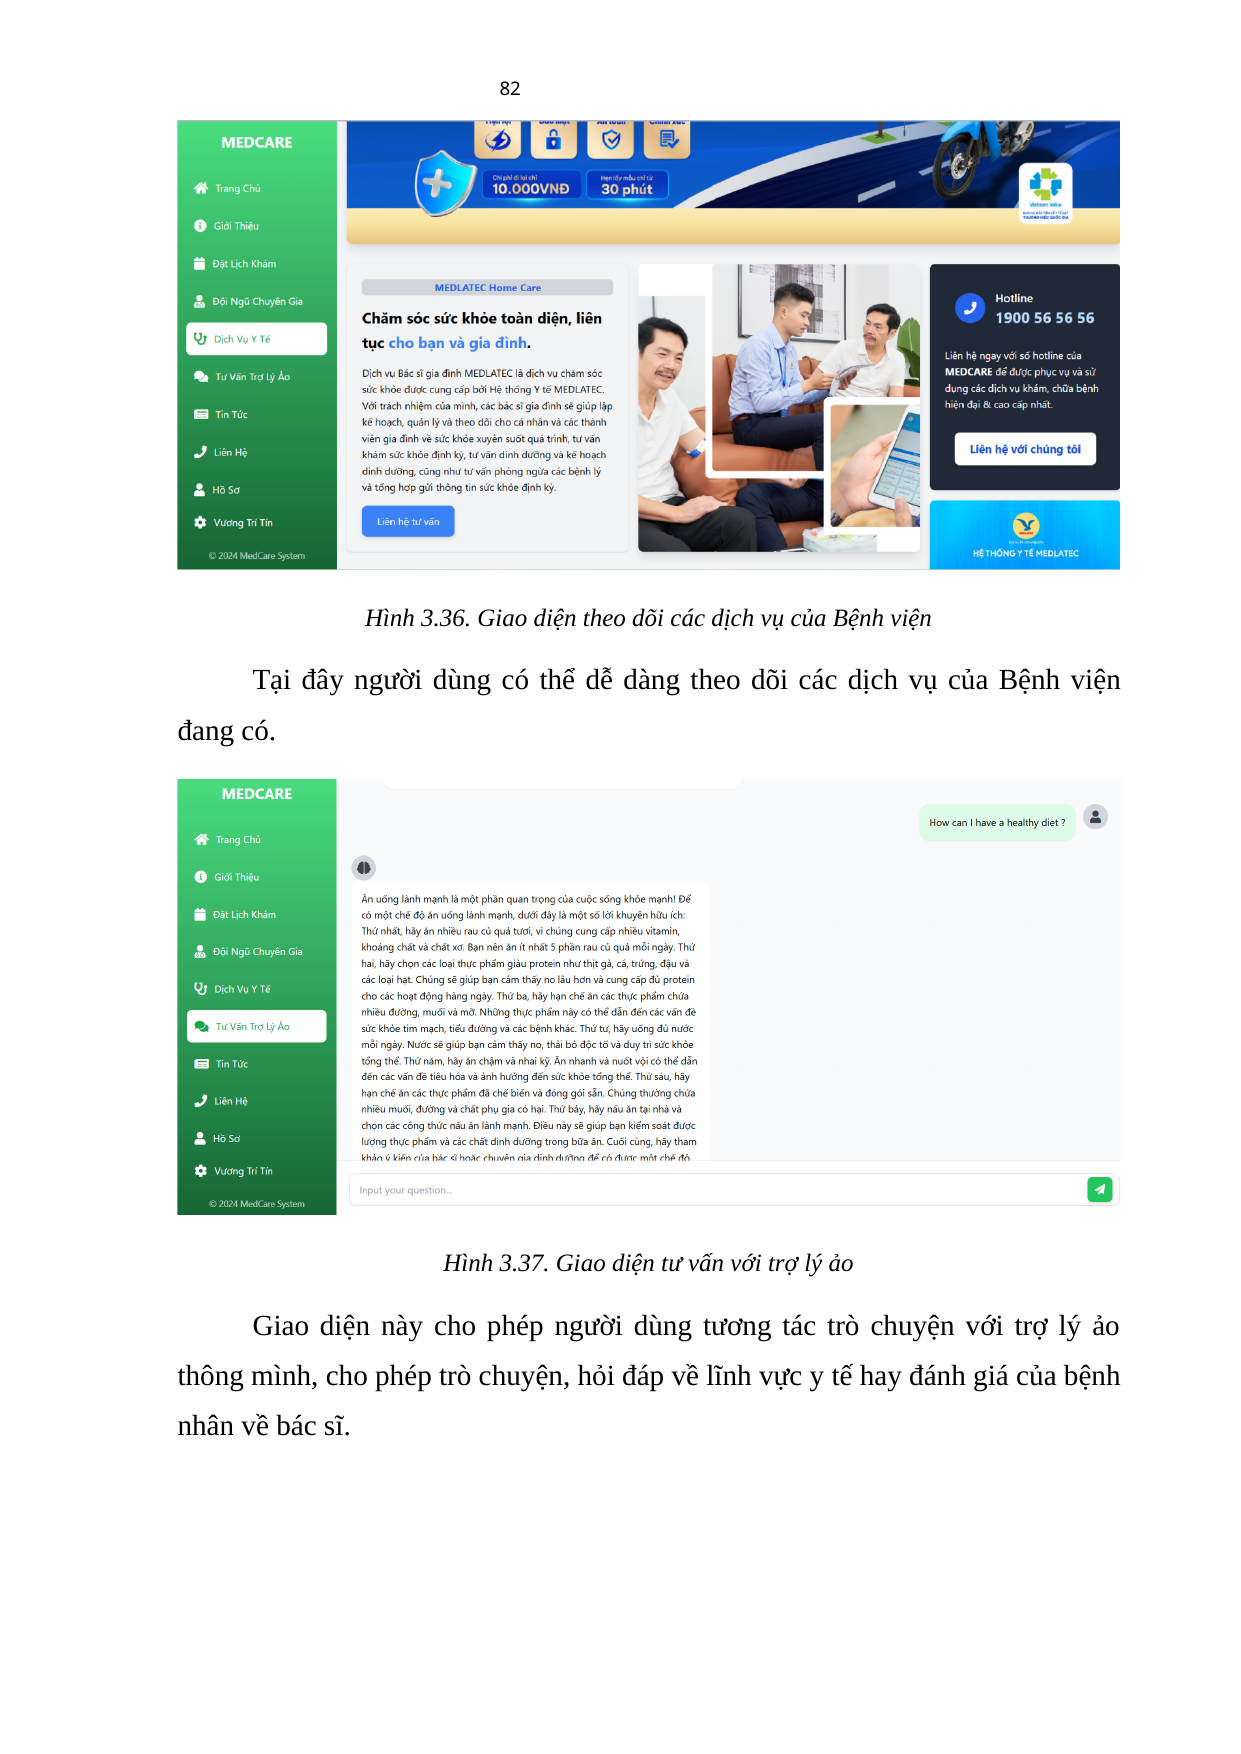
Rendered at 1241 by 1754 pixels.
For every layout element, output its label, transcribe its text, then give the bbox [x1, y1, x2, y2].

text Hình 3.36. Giao diện theo dõi các dịch vụ của Bệnh viện [177, 603, 1122, 631]
text Giao diện này cho phép người dùng tương tác trò chuyện với trợ lý ảo thông mình, cho phép trò chuyện, hỏi đáp về lĩnh vực y tế hay đánh giá của bệnh nhân về bác sĩ. [177, 1308, 1122, 1442]
picture [951, 530, 1101, 570]
text Hình 3.37. Giao diện tư vấn với trợ lý ảo [177, 1248, 1122, 1277]
picture [177, 779, 1122, 1215]
picture [1014, 513, 1039, 539]
text Tại đây người dùng có thể dễ dàng theo dõi các dịch vụ của Bệnh viện đang có. [177, 662, 1122, 746]
picture [177, 120, 1120, 570]
